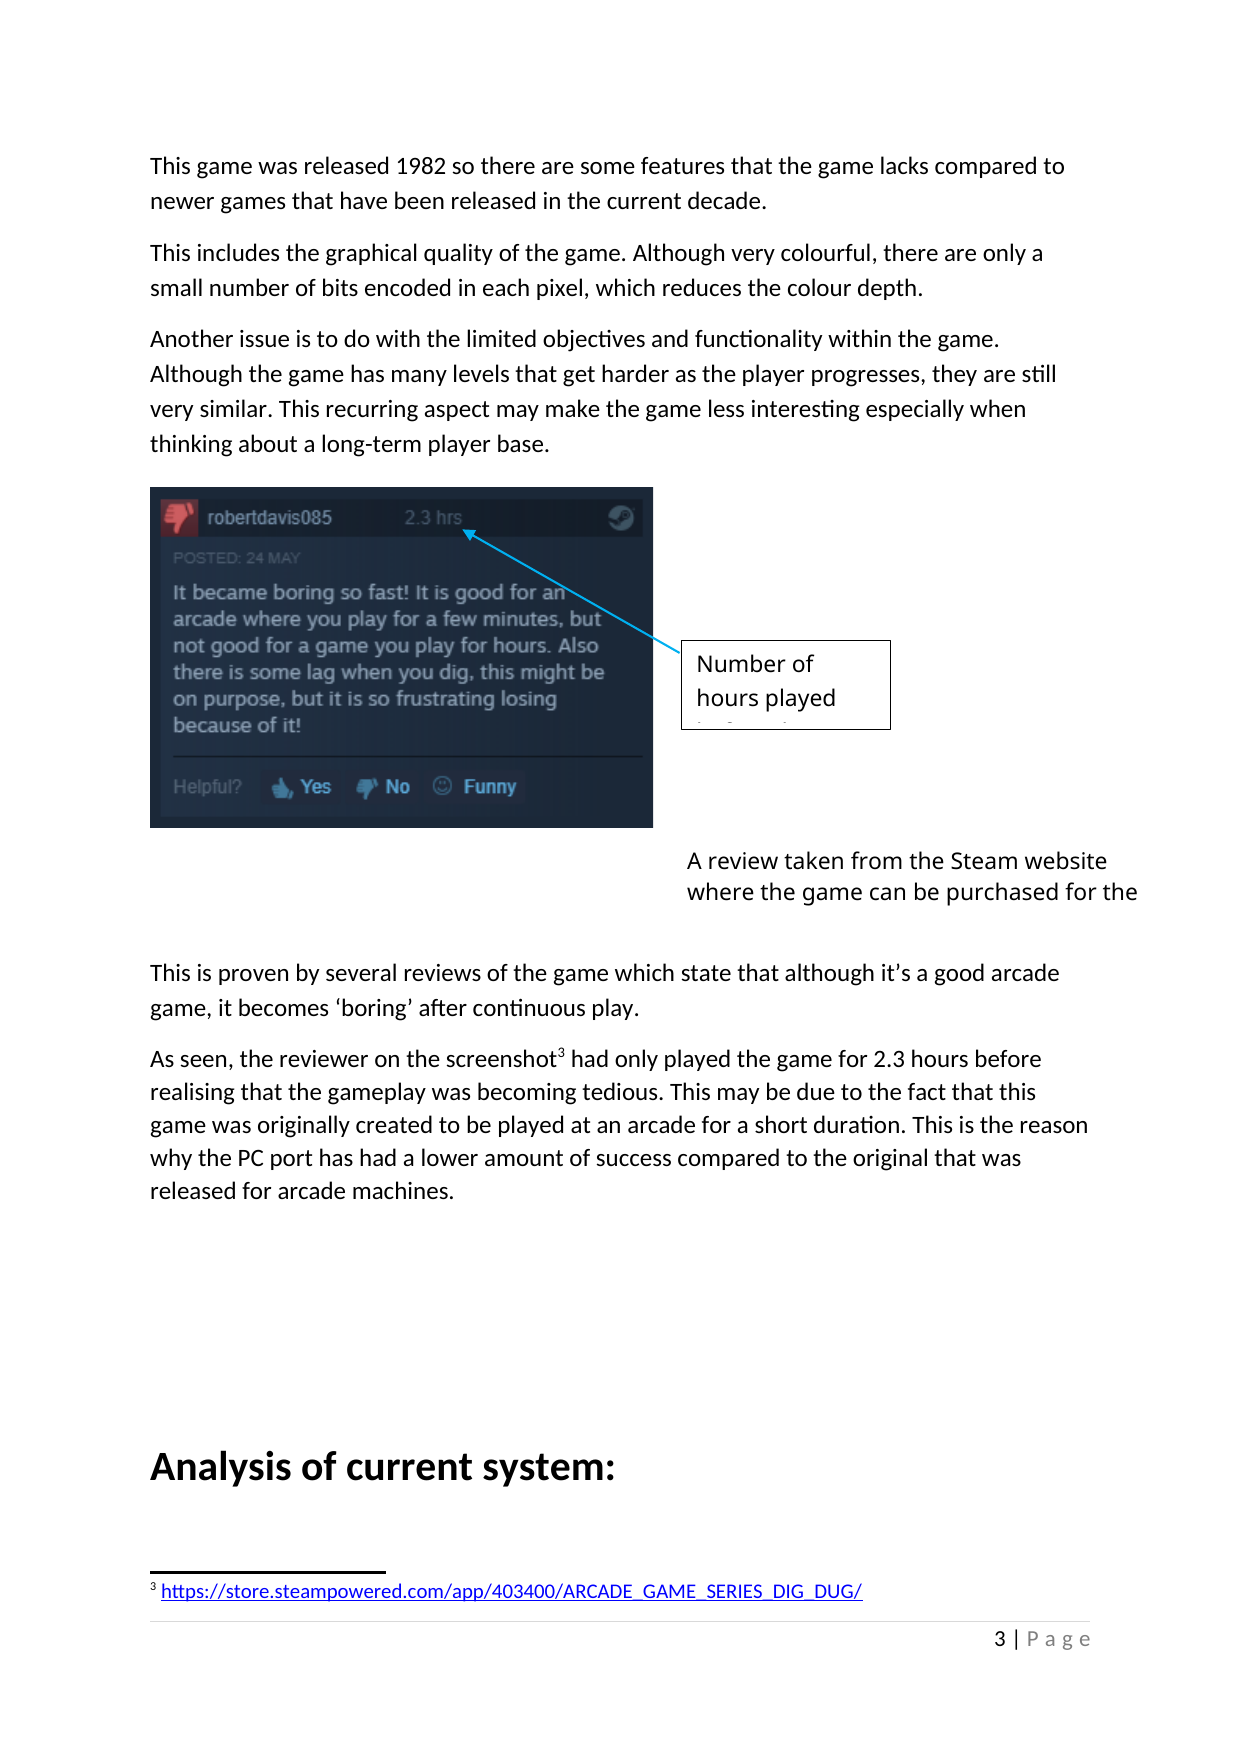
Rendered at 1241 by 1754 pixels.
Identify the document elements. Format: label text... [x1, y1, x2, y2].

text As seen, the reviewer on the screenshot had only played the game for 2.3 hours before realising that the gameplay was becoming tedious. This may be due to the fact that this game was originally created to be played at an arcade for a short duration. This is the reason why the PC port has had a lower amount of success compared to the original that was released for arcade machines. [150, 1044, 1090, 1206]
text Analysis of current system: [150, 1439, 1090, 1490]
text This is proven by several reviews of the game which state that although it’s a good arcade game, it becomes ‘boring’ after continuous play. [150, 957, 1090, 1022]
text This game was released 1982 so there are some features that the game lacks compared to newer games that have been released in the current decade. [150, 150, 1090, 216]
text Another issue is to do with the limited objectives and functionality within the game. Although the game has many levels that get harder as the player progresses, they are still very similar. This recurring aspect may make the game less interesting especially when thinking about a long-term player base. [150, 323, 1090, 459]
text This includes the graphical quality of the game. Although very colourful, there are only a small number of bits encoded in each pixel, which reduces the colour depth. [150, 237, 1090, 302]
picture [150, 487, 654, 828]
